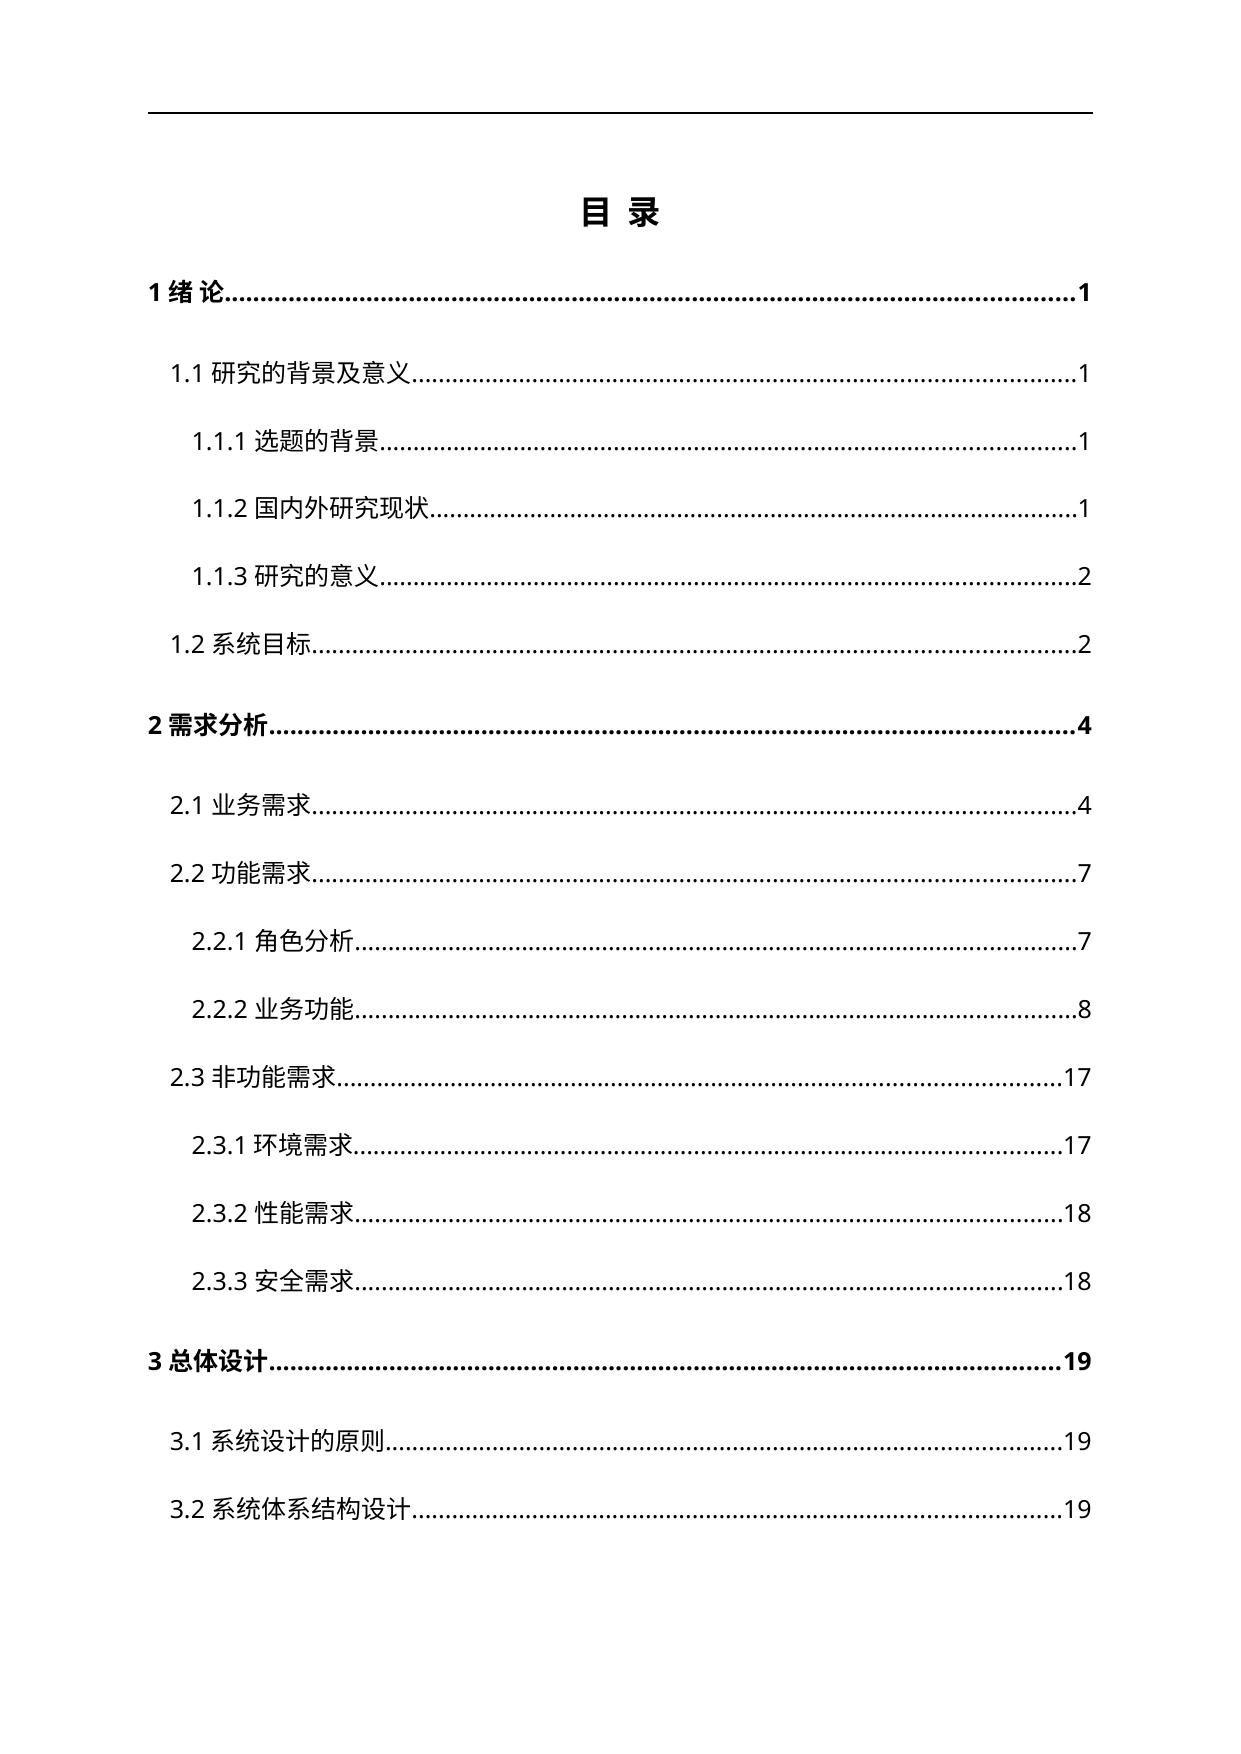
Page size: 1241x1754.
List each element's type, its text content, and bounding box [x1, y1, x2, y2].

text 2.3.1环境需求 17 [191, 1109, 1093, 1177]
text 2 需求分析 4 [148, 689, 1093, 757]
text 2.3.2 性能需求 18 [191, 1177, 1093, 1245]
text 3.1系统设计的原则 19 [169, 1406, 1093, 1474]
text 目 录 [148, 176, 1093, 244]
text 1.1.1 选题的背景 1 [191, 405, 1093, 473]
text 2.1 业务需求 4 [169, 770, 1093, 838]
text 1 绪 论 1 [148, 257, 1093, 325]
text 2.3.3 安全需求 18 [191, 1245, 1093, 1313]
text 1.1.2 国内外研究现状 1 [191, 473, 1093, 541]
text 1.2 系统目标 2 [169, 609, 1093, 677]
text 2.3 非功能需求 17 [169, 1041, 1093, 1109]
text 3.2 系统体系结构设计 19 [169, 1474, 1093, 1542]
text 3 总体设计 19 [148, 1326, 1093, 1393]
text 1.1.3 研究的意义 2 [191, 541, 1093, 609]
text 1.1 研究的背景及意义 1 [169, 337, 1093, 405]
text 2.2 功能需求 7 [169, 838, 1093, 906]
text 2.2.2 业务功能 8 [191, 973, 1093, 1041]
text 2.2.1 角色分析 7 [191, 906, 1093, 973]
